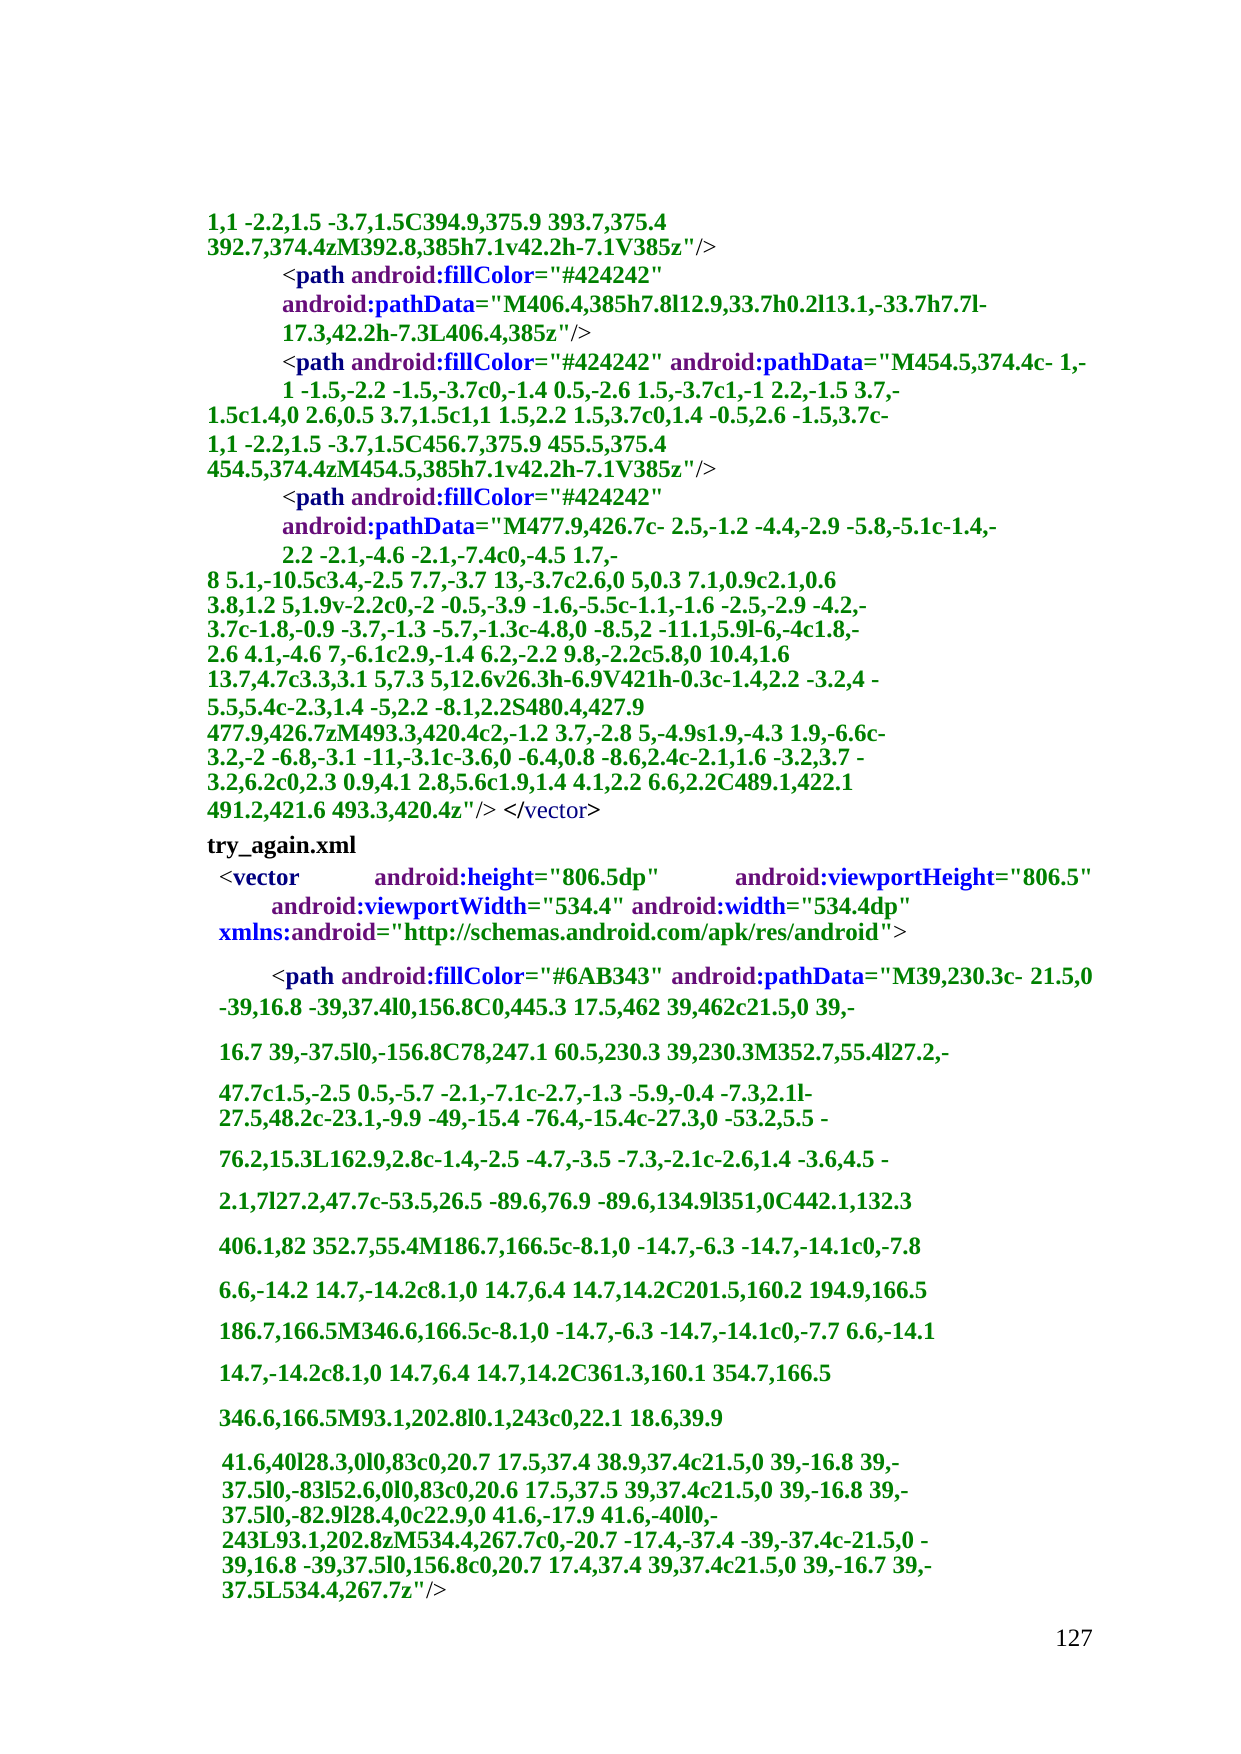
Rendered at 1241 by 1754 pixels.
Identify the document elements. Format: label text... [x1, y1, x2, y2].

text 406.1,82 352.7,55.4M186.7,166.5c-8.1,0 -14.7,-6.3 -14.7,-14.1c0,-7.8 [219, 1231, 1092, 1259]
text 8 5.1,-10.5c3.4,-2.5 7.7,-3.7 13,-3.7c2.6,0 5,0.3 7.1,0.9c2.1,0.6 [207, 568, 1092, 593]
text 1,1 -2.2,1.5 -3.7,1.5C394.9,375.9 393.7,375.4 [207, 207, 1092, 236]
text 37.5l0,-83l52.6,0l0,83c0,20.6 17.5,37.5 39,37.4c21.5,0 39,-16.8 39,- [222, 1475, 1092, 1504]
text 37.5L534.4,267.7z"/> [222, 1578, 1092, 1603]
text <vector android:height="806.5dp" android:viewportHeight="806.5" android:viewportWidth="534.4" android:width="534.4dp" [219, 862, 1093, 920]
text 3.2,6.2c0,2.3 0.9,4.1 2.8,5.6c1.9,1.4 4.1,2.2 6.6,2.2C489.1,422.1 [207, 771, 1092, 796]
text 16.7 39,-37.5l0,-156.8C78,247.1 60.5,230.3 39,230.3M352.7,55.4l27.2,- [219, 1040, 1092, 1065]
text <path android:fillColor="#424242" android:pathData="M454.5,374.4c- 1,-1 -1.5,-2.2 -1.5,-3.7c0,-1.4 0.5,-2.6 1.5,-3.7c1,-1 2.2,-1.5 3.7,- [282, 347, 1093, 404]
text 477.9,426.7zM493.3,420.4c2,-1.2 3.7,-2.8 5,-4.9s1.9,-4.3 1.9,-6.6c- [207, 721, 1092, 746]
text 454.5,374.4zM454.5,385h7.1v42.2h-7.1V385z"/> [207, 457, 1092, 482]
text <path android:fillColor="#424242" android:pathData="M406.4,385h7.8l12.9,33.7h0.2l13.1,-33.7h7.7l- 17.3,42.2h-7.3L406.4,385z"/> [282, 260, 1093, 347]
text 1.5c1.4,0 2.6,0.5 3.7,1.5c1,1 1.5,2.2 1.5,3.7c0,1.4 -0.5,2.6 -1.5,3.7c- [207, 404, 1092, 429]
text 14.7,-14.2c8.1,0 14.7,6.4 14.7,14.2C361.3,160.1 354.7,166.5 [219, 1361, 1092, 1386]
text 243L93.1,202.8zM534.4,267.7c0,-20.7 -17.4,-37.4 -39,-37.4c-21.5,0 - [222, 1529, 1092, 1554]
text <path android:fillColor="#6AB343" android:pathData="M39,230.3c- 21.5,0 -39,16.8 -39,37.4l0,156.8C0,445.3 17.5,462 39,462c21.5,0 39,- [219, 961, 1093, 1021]
text 2.6 4.1,-4.6 7,-6.1c2.9,-1.4 6.2,-2.2 9.8,-2.2c5.8,0 10.4,1.6 [207, 643, 1092, 668]
text <path android:fillColor="#424242" android:pathData="M477.9,426.7c- 2.5,-1.2 -4.4,-2.9 -5.8,-5.1c-1.4,-2.2 -2.1,-4.6 -2.1,-7.4c0,-4.5 1.7,- [282, 482, 1021, 568]
text 13.7,4.7c3.3,3.1 5,7.3 5,12.6v26.3h-6.9V421h-0.3c-1.4,2.2 -3.2,4 - [207, 668, 1092, 692]
text 392.7,374.4zM392.8,385h7.1v42.2h-7.1V385z"/> [207, 236, 1092, 260]
text try_again.xml [207, 831, 1092, 859]
text 41.6,40l28.3,0l0,83c0,20.7 17.5,37.4 38.9,37.4c21.5,0 39,-16.8 39,- [222, 1451, 1092, 1475]
text 491.2,421.6 493.3,420.4z"/> </vector> [207, 796, 1092, 824]
text xmlns:android="http://schemas.android.com/apk/res/android"> [219, 921, 1092, 945]
text 5.5,5.4c-2.3,1.4 -5,2.2 -8.1,2.2S480.4,427.9 [207, 692, 1092, 721]
text 39,16.8 -39,37.5l0,156.8c0,20.7 17.4,37.4 39,37.4c21.5,0 39,-16.7 39,- [222, 1554, 1092, 1578]
text 186.7,166.5M346.6,166.5c-8.1,0 -14.7,-6.3 -14.7,-14.1c0,-7.7 6.6,-14.1 [219, 1320, 1092, 1345]
text 6.6,-14.2 14.7,-14.2c8.1,0 14.7,6.4 14.7,14.2C201.5,160.2 194.9,166.5 [219, 1278, 1092, 1303]
text 47.7c1.5,-2.5 0.5,-5.7 -2.1,-7.1c-2.7,-1.3 -5.9,-0.4 -7.3,2.1l- [219, 1082, 1092, 1106]
text 3.8,1.2 5,1.9v-2.2c0,-2 -0.5,-3.9 -1.6,-5.5c-1.1,-1.6 -2.5,-2.9 -4.2,- [207, 593, 1092, 618]
text 3.7c-1.8,-0.9 -3.7,-1.3 -5.7,-1.3c-4.8,0 -8.5,2 -11.1,5.9l-6,-4c1.8,- [207, 618, 1092, 643]
text 76.2,15.3L162.9,2.8c-1.4,-2.5 -4.7,-3.5 -7.3,-2.1c-2.6,1.4 -3.6,4.5 - [219, 1148, 1092, 1173]
text 346.6,166.5M93.1,202.8l0.1,243c0,22.1 18.6,39.9 [219, 1403, 1092, 1432]
text 3.2,-2 -6.8,-3.1 -11,-3.1c-3.6,0 -6.4,0.8 -8.6,2.4c-2.1,1.6 -3.2,3.7 - [207, 746, 1092, 771]
text 27.5,48.2c-23.1,-9.9 -49,-15.4 -76.4,-15.4c-27.3,0 -53.2,5.5 - [219, 1106, 1092, 1131]
text 2.1,7l27.2,47.7c-53.5,26.5 -89.6,76.9 -89.6,134.9l351,0C442.1,132.3 [219, 1189, 1092, 1214]
text 37.5l0,-82.9l28.4,0c22.9,0 41.6,-17.9 41.6,-40l0,- [222, 1504, 1092, 1529]
text 1,1 -2.2,1.5 -3.7,1.5C456.7,375.9 455.5,375.4 [207, 429, 1092, 457]
